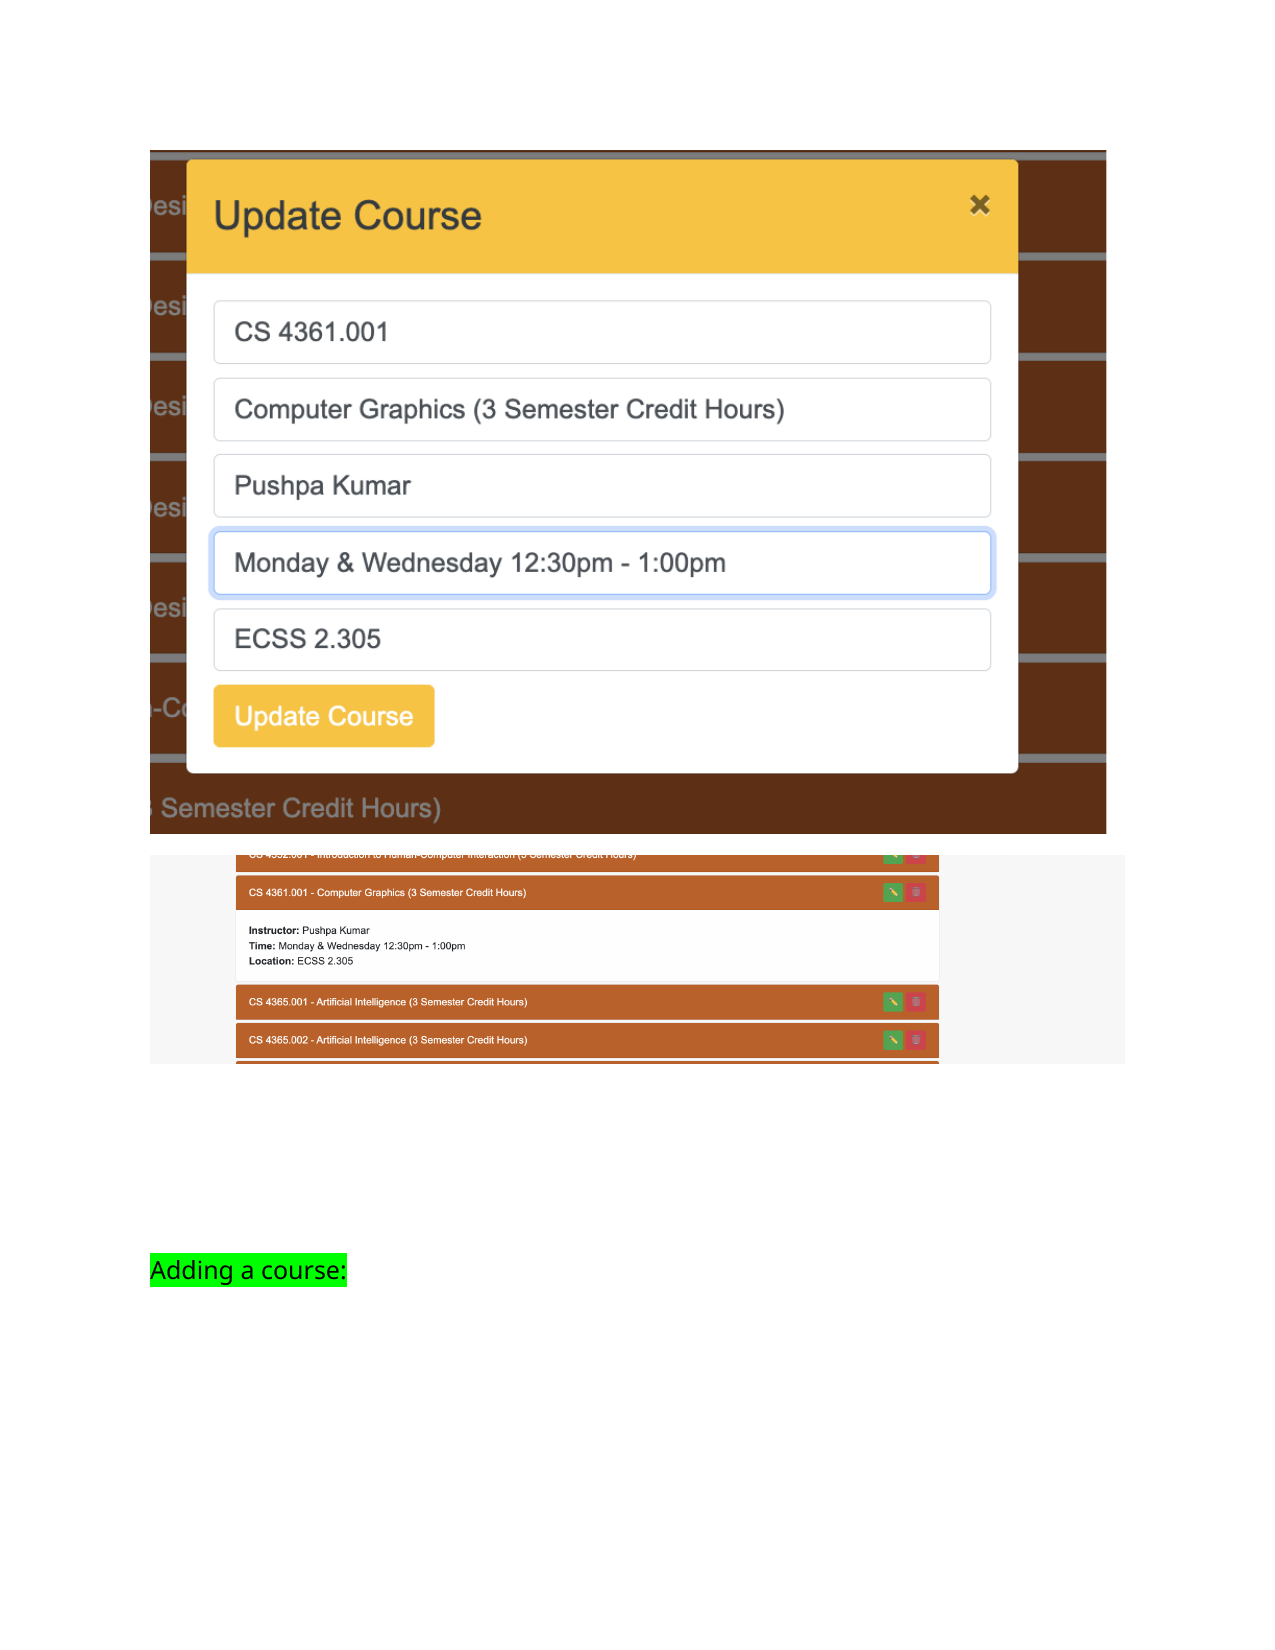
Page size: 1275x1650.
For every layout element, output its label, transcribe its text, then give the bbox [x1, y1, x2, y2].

picture [150, 150, 1107, 834]
text Adding a course: [150, 1252, 1125, 1287]
picture [150, 855, 1125, 1064]
